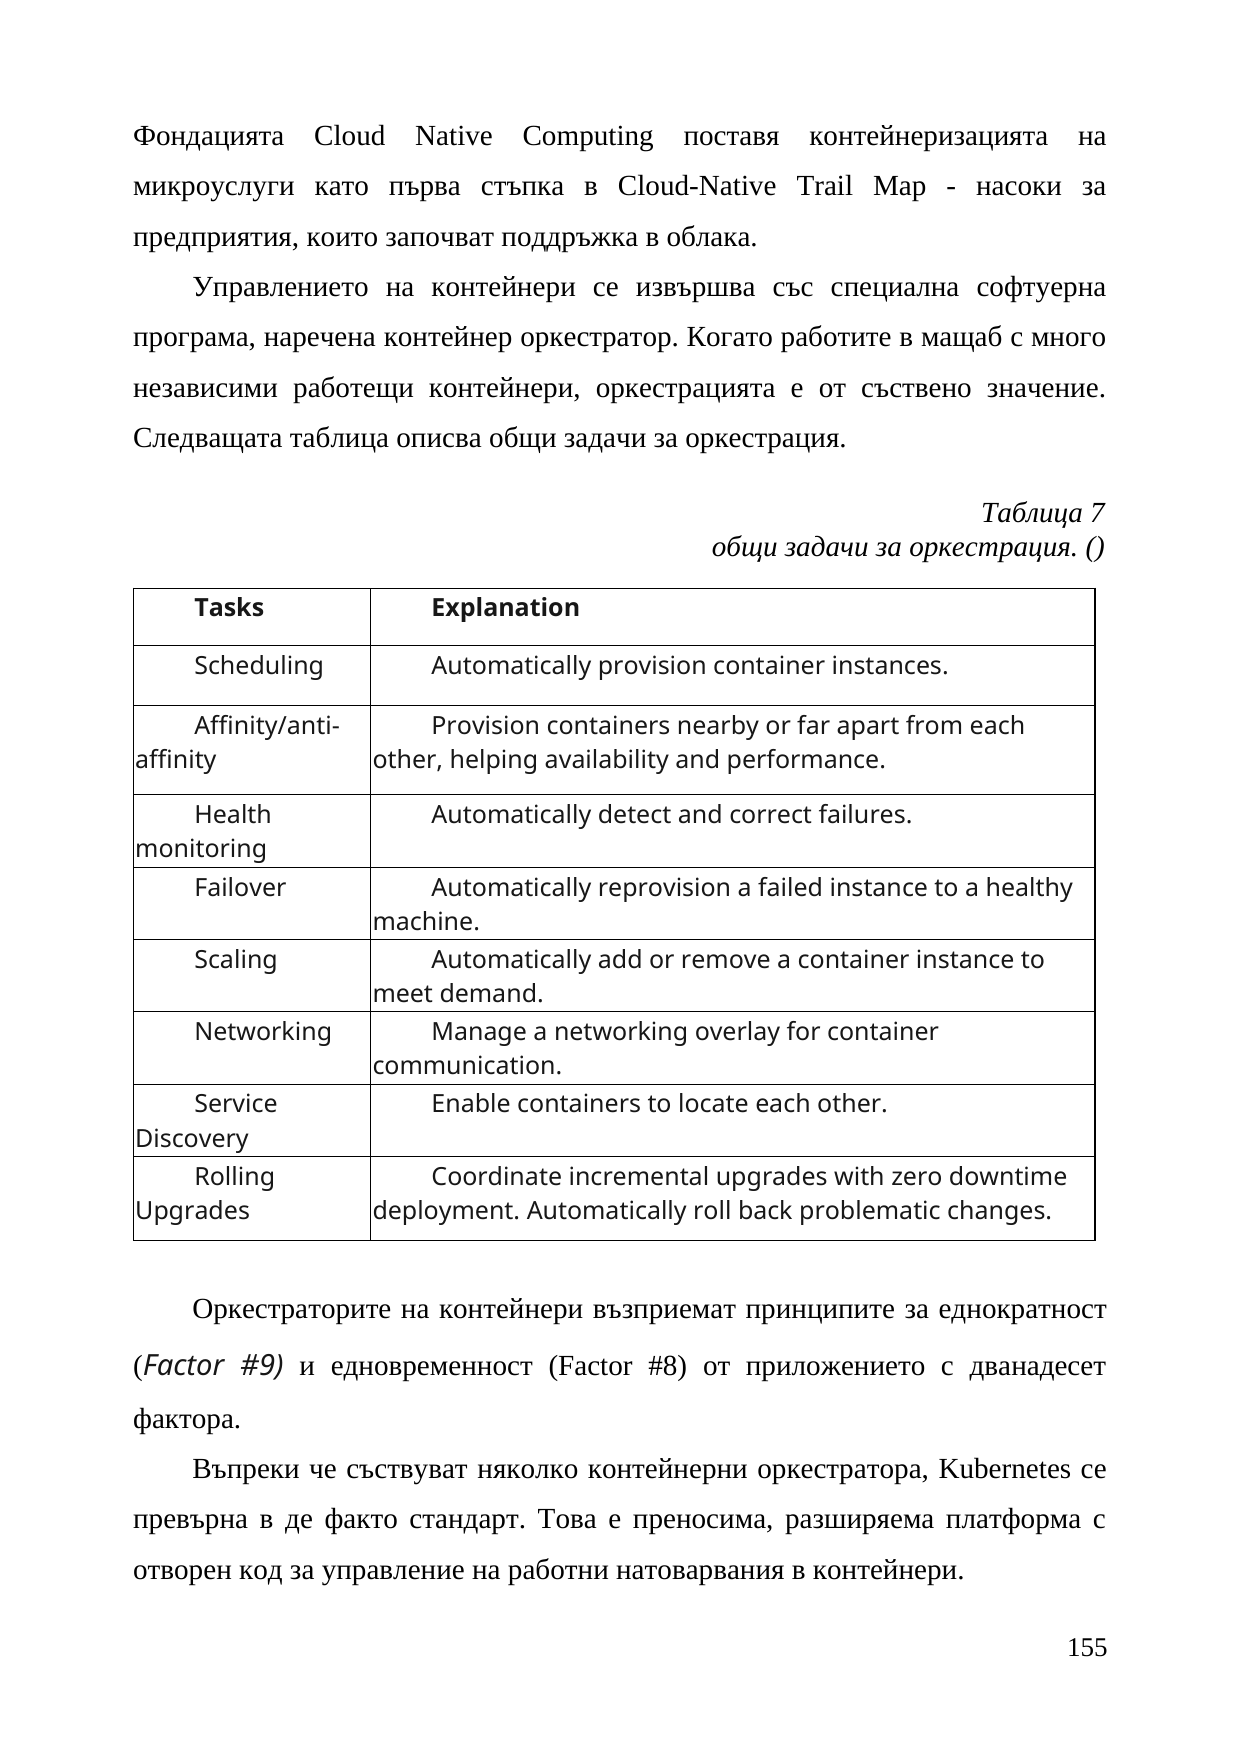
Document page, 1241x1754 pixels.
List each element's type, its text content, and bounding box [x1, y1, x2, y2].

table_cell Automatically reprovision a failed instance to a healthy machine. [371, 868, 1094, 939]
table_cell Enable containers to locate each other. [371, 1085, 1094, 1156]
table_cell Manage a networking overlay for container communication. [371, 1012, 1094, 1083]
table_cell Affinity/anti-affinity [134, 706, 370, 794]
table_cell Provision containers nearby or far apart from each other, helping availability and performance. [371, 706, 1094, 794]
text Въпреки че съствуват няколко контейнерни оркестратора, Kubernetes се превърна в де факто стандарт. Това е преносима, разширяема платформа с отворен код за управление на работни натоварвания в контейнери. [133, 1451, 1107, 1585]
text Оркестраторите на контейнери възприемат принципите за еднократност (Factor #9) и едновременност (Factor #8) от приложението с дванадесет фактора. [133, 1291, 1107, 1434]
table_cell Automatically detect and correct failures. [371, 795, 1094, 867]
table_cell Scaling [134, 940, 370, 1011]
table_header Tasks [134, 589, 370, 645]
table_cell Coordinate incremental upgrades with zero downtime deployment. Automatically roll back problematic changes. [371, 1157, 1094, 1240]
table_cell Rolling Upgrades [134, 1157, 370, 1240]
table_cell Service Discovery [134, 1085, 370, 1156]
table_cell Scheduling [134, 646, 370, 705]
table_cell Networking [134, 1012, 370, 1083]
title Таблица 7 общи задачи за оркестрация. () [133, 495, 1107, 562]
text Управлението на контейнери се извършва със специална софтуерна програма, наречена контейнер оркестратор. Когато работите в мащаб с много независими работещи контейнери, оркестрацията е от съствено значение. Следващата таблица описва общи задачи за оркестрация. [133, 269, 1107, 453]
table_cell Automatically add or remove a container instance to meet demand. [371, 940, 1094, 1011]
table_cell Failover [134, 868, 370, 939]
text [133, 118, 1107, 252]
table_cell Automatically provision container instances. [371, 646, 1094, 705]
table_header Explanation [371, 589, 1094, 645]
table_cell Health monitoring [134, 795, 370, 867]
